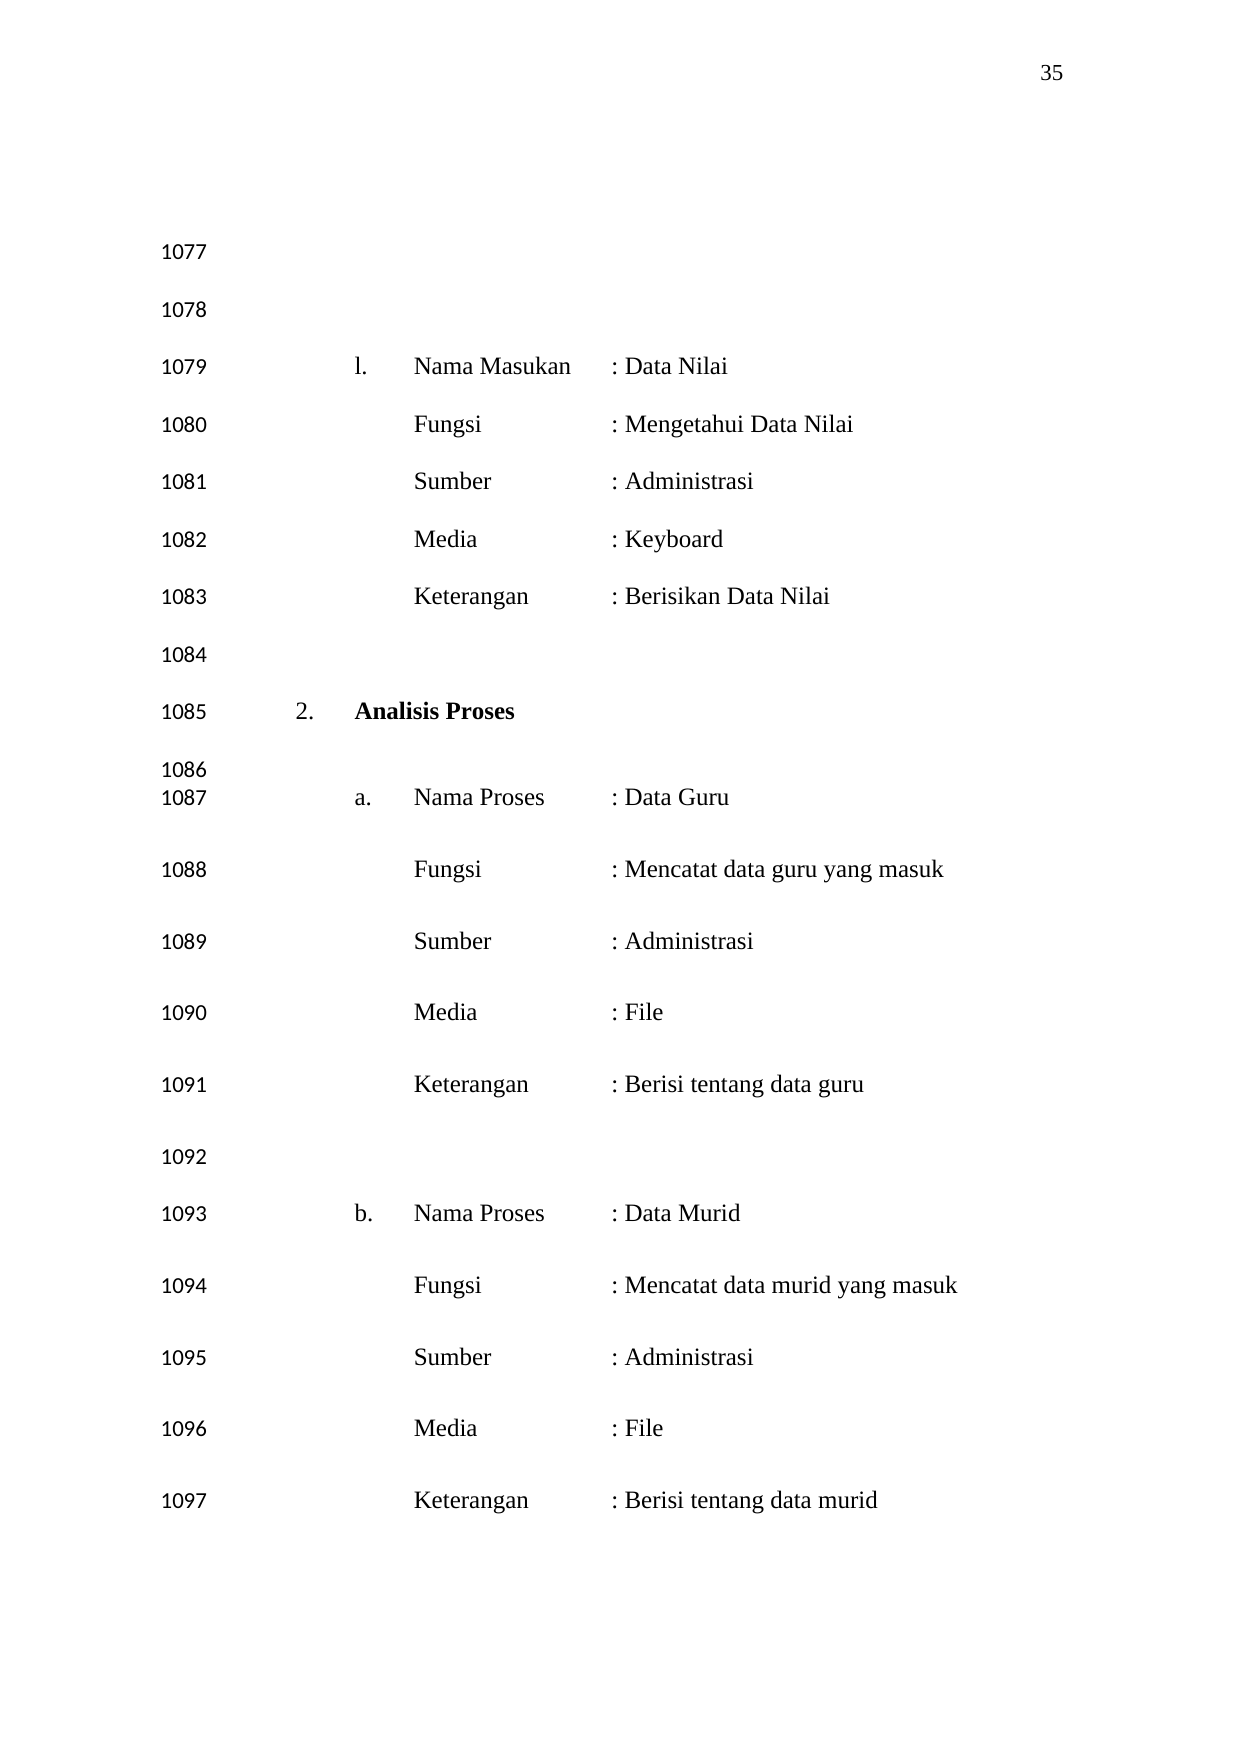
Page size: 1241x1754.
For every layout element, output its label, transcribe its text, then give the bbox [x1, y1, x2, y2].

list Keterangan : Berisi tentang data guru [354, 1069, 1064, 1098]
text Media : Keyboard [354, 524, 1064, 552]
list Sumber : Administrasi [354, 926, 1064, 954]
list Sumber : Administrasi [354, 1342, 1064, 1370]
list Nama Proses : Data Murid [354, 1198, 1064, 1227]
list Nama Proses : Data Guru [354, 782, 1064, 811]
list Keterangan : Berisi tentang data murid [354, 1485, 1064, 1514]
text Sumber : Administrasi [354, 466, 1064, 495]
text l. Nama Masukan : Data Nilai [354, 351, 1064, 380]
subtitle Analisis Proses [295, 696, 1064, 725]
text Keterangan : Berisikan Data Nilai [354, 581, 1064, 610]
list Fungsi : Mencatat data murid yang masuk [354, 1270, 1064, 1299]
list Media : File [354, 1413, 1064, 1442]
list Fungsi : Mencatat data guru yang masuk [354, 854, 1064, 883]
text Fungsi : Mengetahui Data Nilai [354, 409, 1064, 437]
list Media : File [354, 997, 1064, 1026]
